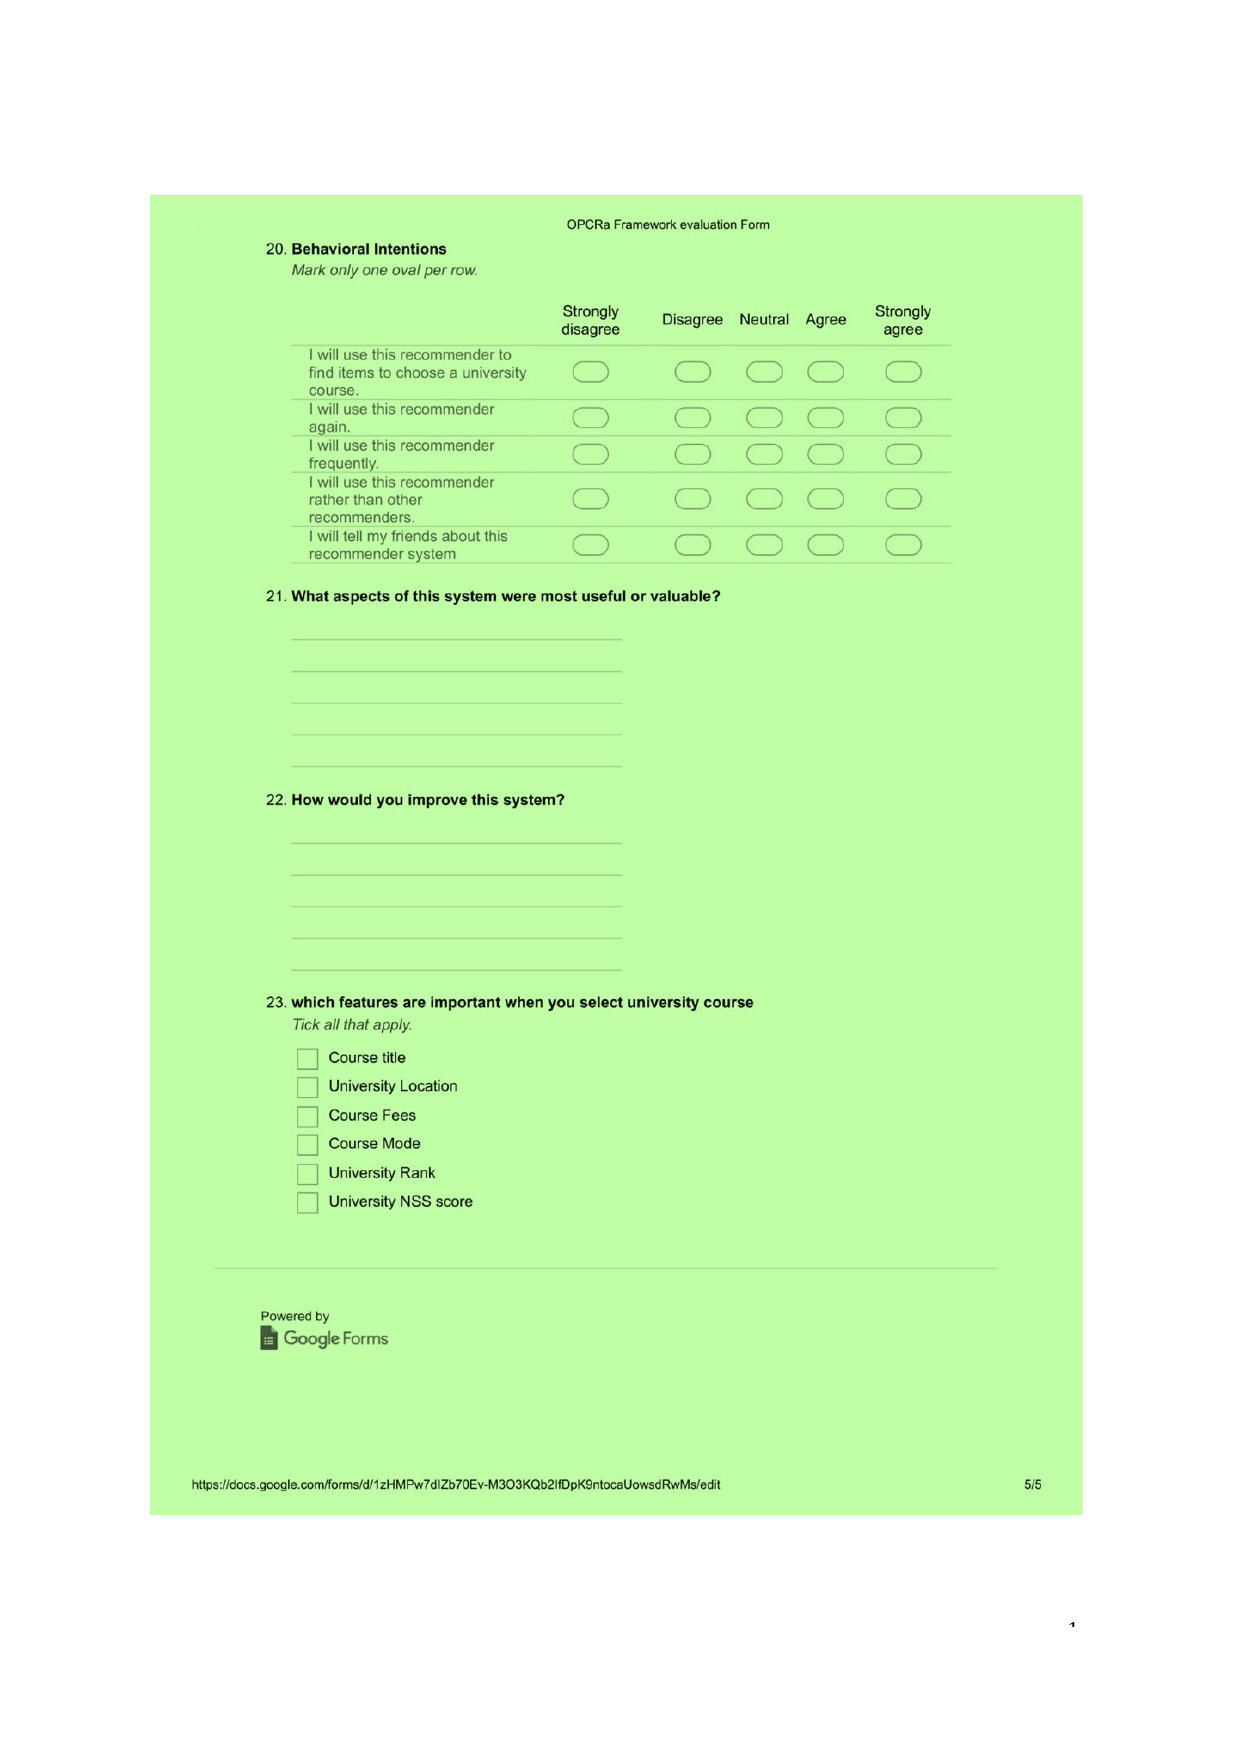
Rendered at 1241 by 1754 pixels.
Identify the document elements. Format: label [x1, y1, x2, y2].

picture [150, 195, 1083, 1515]
